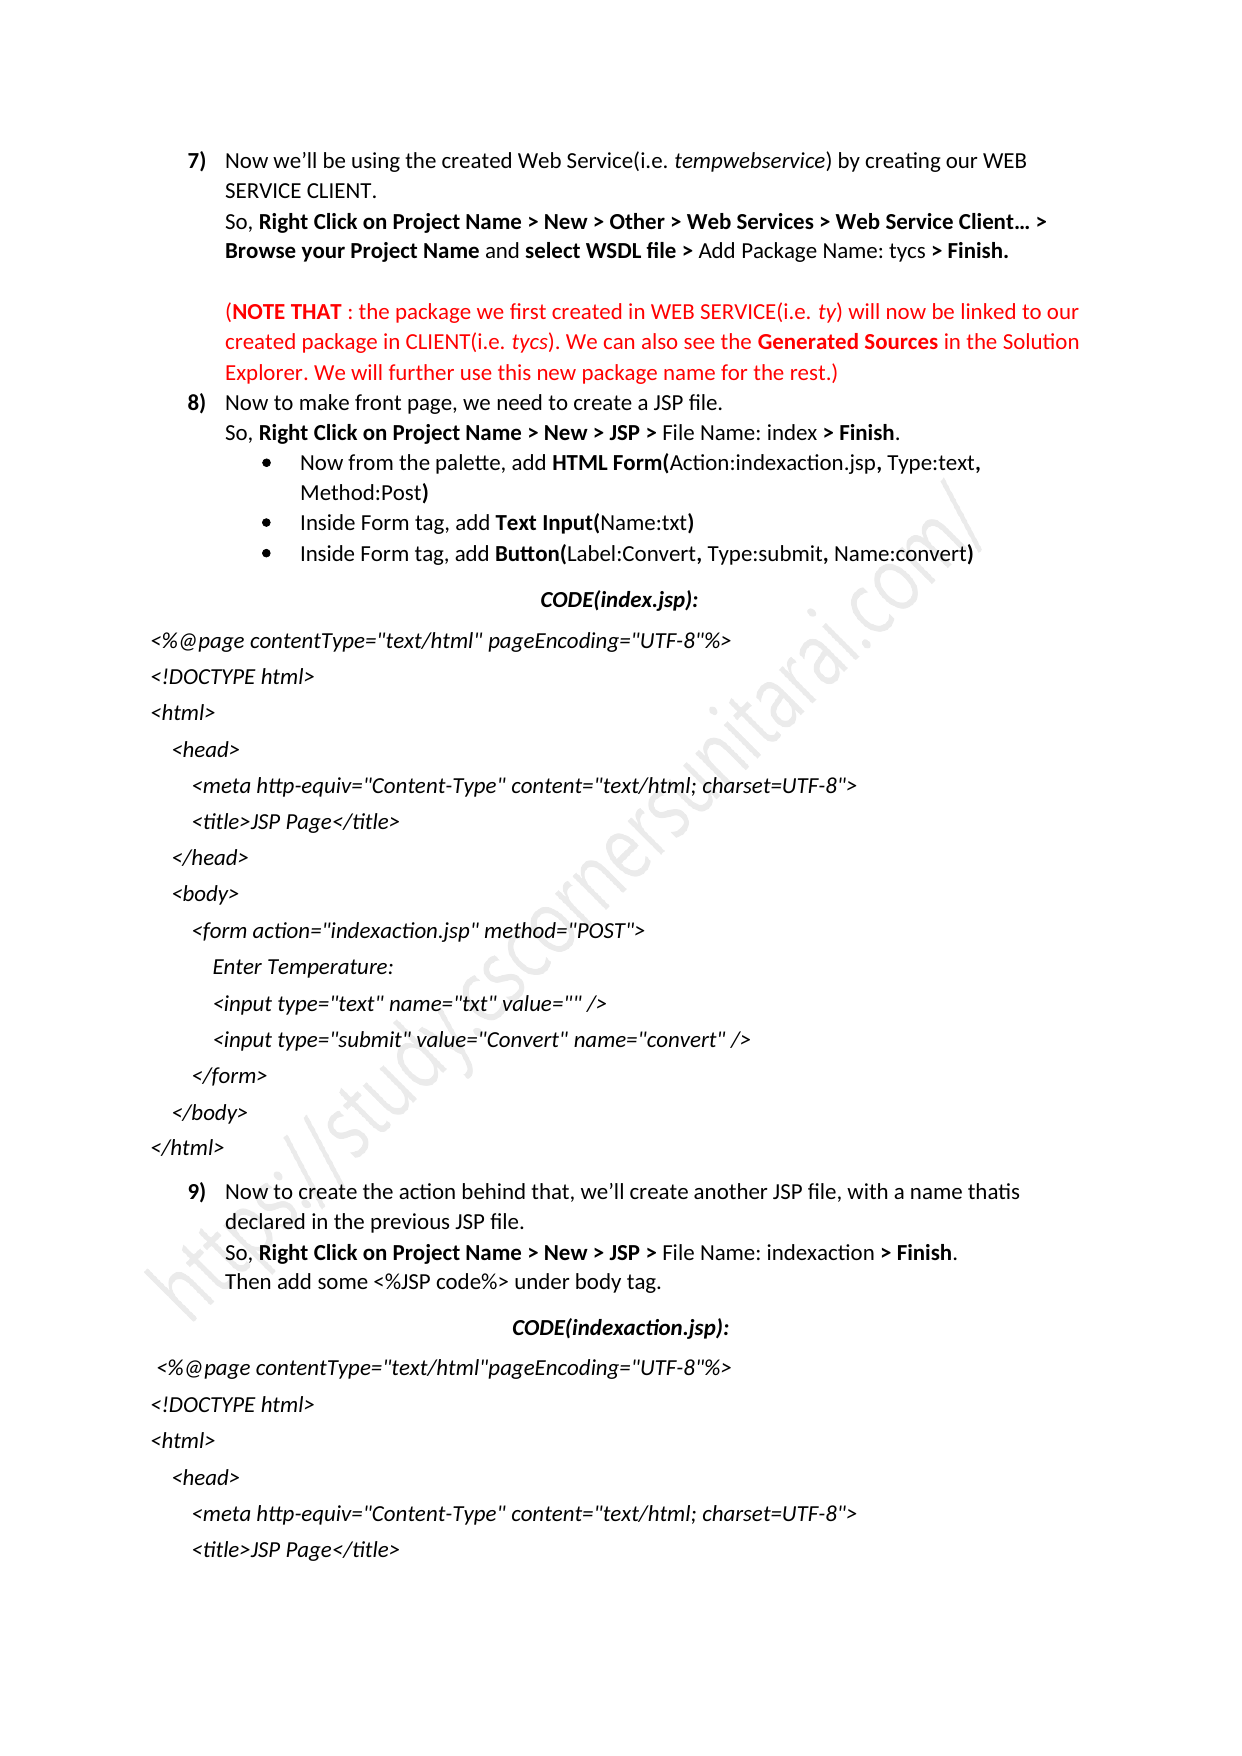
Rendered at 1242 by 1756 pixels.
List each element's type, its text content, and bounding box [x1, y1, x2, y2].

list Now to create the action behind that, we’ll create another JSP file, with a name thatis declared in the previous JSP file. [187, 1177, 1024, 1235]
text <input type="submit" value="Convert" name="convert" /> [212, 1025, 1092, 1053]
text So, Right Click on Project Name > New > JSP > File Name: index > Finish. [225, 418, 1092, 446]
list Now to make front page, we need to create a JSP file. [187, 388, 1092, 416]
text <html> [150, 698, 1092, 726]
text <body> [171, 879, 1092, 908]
picture [143, 477, 982, 1322]
list Now from the palette, add HTML Form(Action:indexaction.jsp, Type:text, Method:Post) [262, 448, 982, 506]
list Inside Form tag, add Button(Label:Convert, Type:submit, Name:convert) [262, 539, 1092, 567]
text <!DOCTYPE html> [150, 662, 1092, 690]
text <title>JSP Page</title> [191, 807, 1092, 835]
text <%@page contentType="text/html"pageEncoding="UTF-8"%> [133, 1353, 734, 1381]
list Inside Form tag, add Text Input(Name:txt) [262, 508, 1092, 536]
text <title>JSP Page</title> [191, 1535, 1092, 1563]
text </head> [171, 843, 1092, 872]
text <input type="text" name="txt" value="" /> [212, 989, 1092, 1018]
text <head> [171, 735, 1092, 763]
text <meta http-equiv="Content-Type" content="text/html; charset=UTF-8"> [191, 771, 1092, 799]
text <form action="indexaction.jsp" method="POST"> Enter Temperature: [191, 916, 648, 980]
text </body> [171, 1098, 1092, 1126]
text (NOTE THAT : the package we first created in WEB SERVICE(i.e. ty) will now be linked to our created package in CLIENT(i.e. tycs). We can also see the Generated Sources in the Solution Explorer. We will further use this new package name for the rest.) [225, 297, 1079, 386]
text </form> [191, 1061, 1092, 1089]
text <!DOCTYPE html> [150, 1390, 1092, 1418]
text <html> [150, 1426, 1092, 1454]
text CODE(indexaction.jsp): [133, 1313, 731, 1341]
text <%@page contentType="text/html" pageEncoding="UTF-8"%> [150, 626, 1092, 654]
text So, Right Click on Project Name > New > JSP > File Name: indexaction > Finish. Then add some <%JSP code%> under body tag. [225, 1238, 998, 1295]
text </html> [150, 1133, 1092, 1162]
text <meta http-equiv="Content-Type" content="text/html; charset=UTF-8"> [191, 1499, 1092, 1527]
text <head> [171, 1463, 1092, 1491]
text So, Right Click on Project Name > New > Other > Web Services > Web Service Client… > Browse your Project Name and select WSDL file > Add Package Name: tycs > Finish. [225, 207, 1092, 264]
list Now we’ll be using the created Web Service(i.e. tempwebservice) by creating our WEB SERVICE CLIENT. [187, 146, 1028, 205]
text CODE(index.jsp): [170, 585, 1071, 613]
